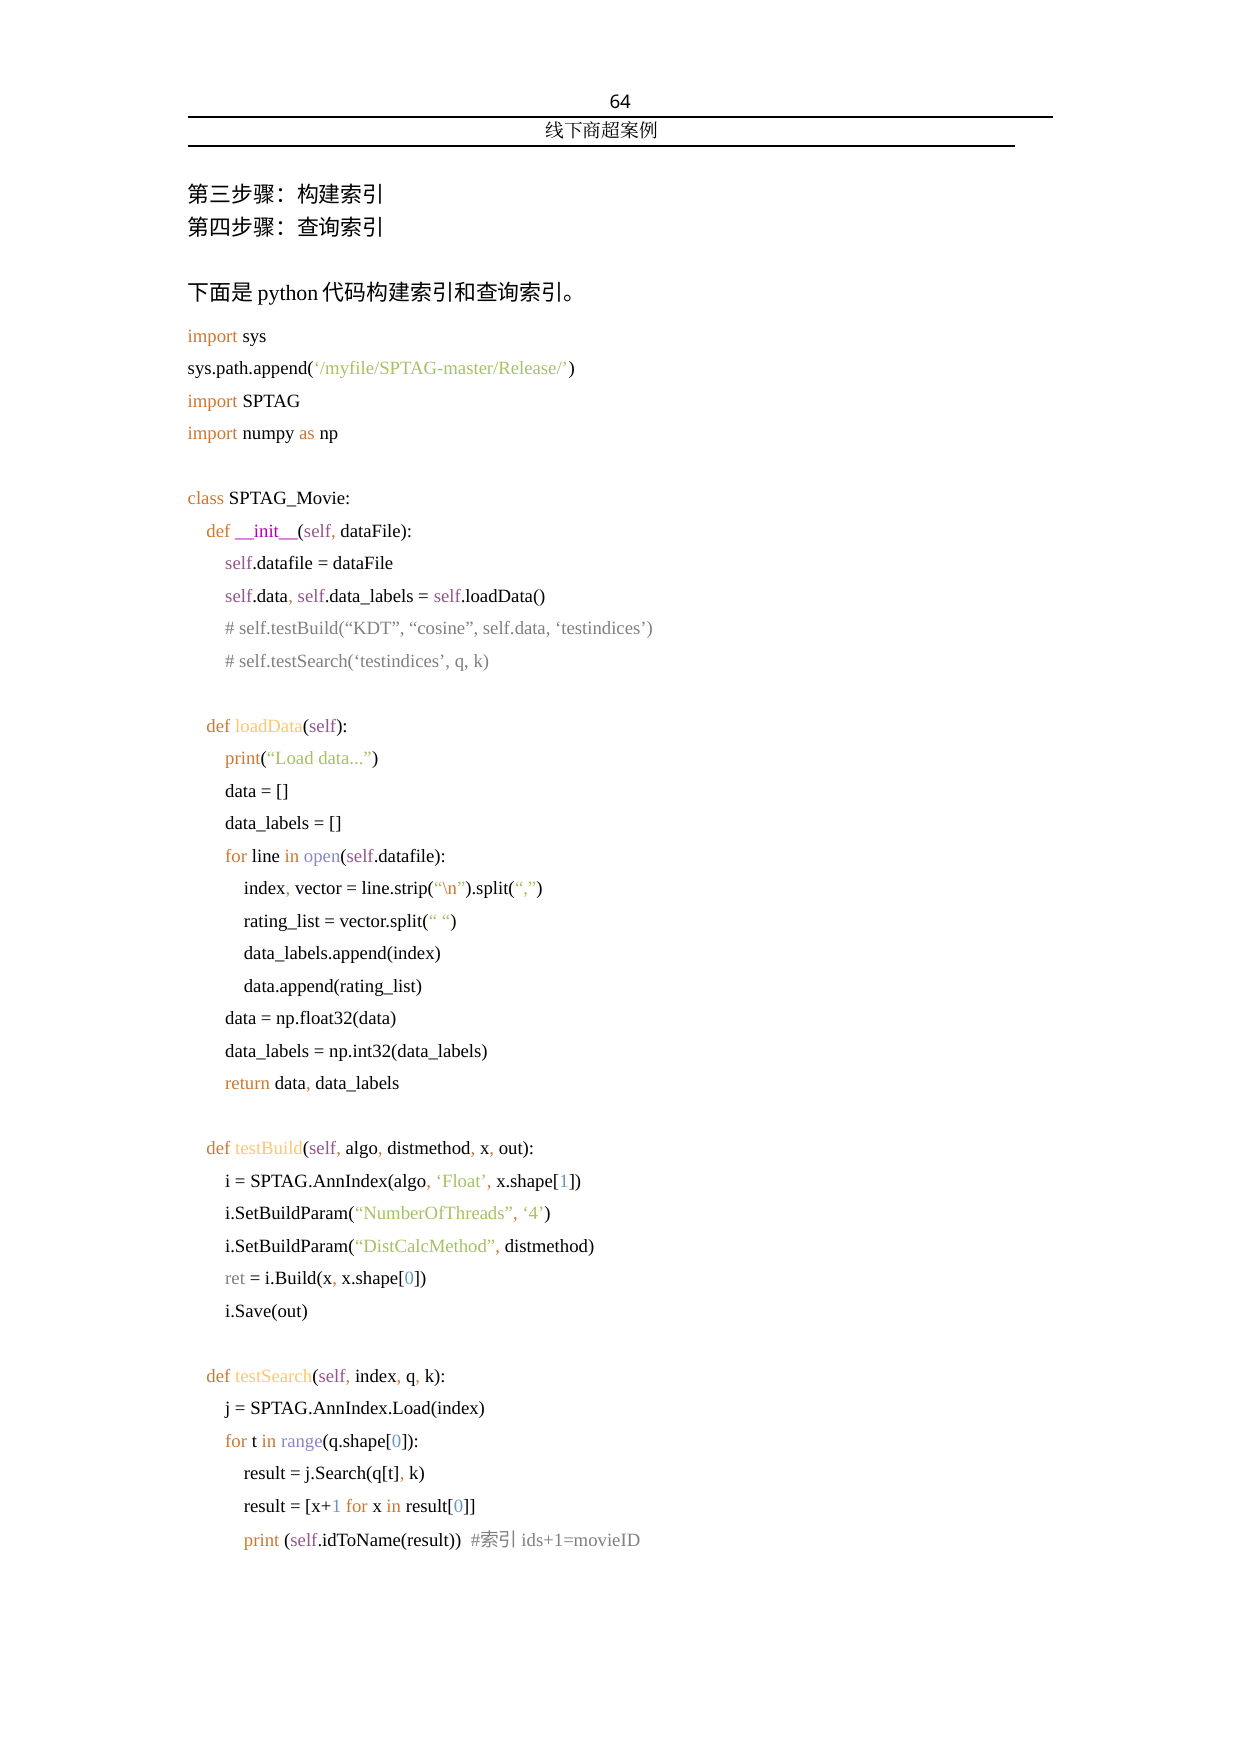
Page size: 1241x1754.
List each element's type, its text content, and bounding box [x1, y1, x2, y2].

list 第三步骤：构建索引 [187, 177, 1053, 209]
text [187, 319, 1053, 1554]
text 下面是python代码构建索引和查询索引。 [187, 274, 1053, 307]
list 第四步骤：查询索引 [187, 209, 1053, 242]
